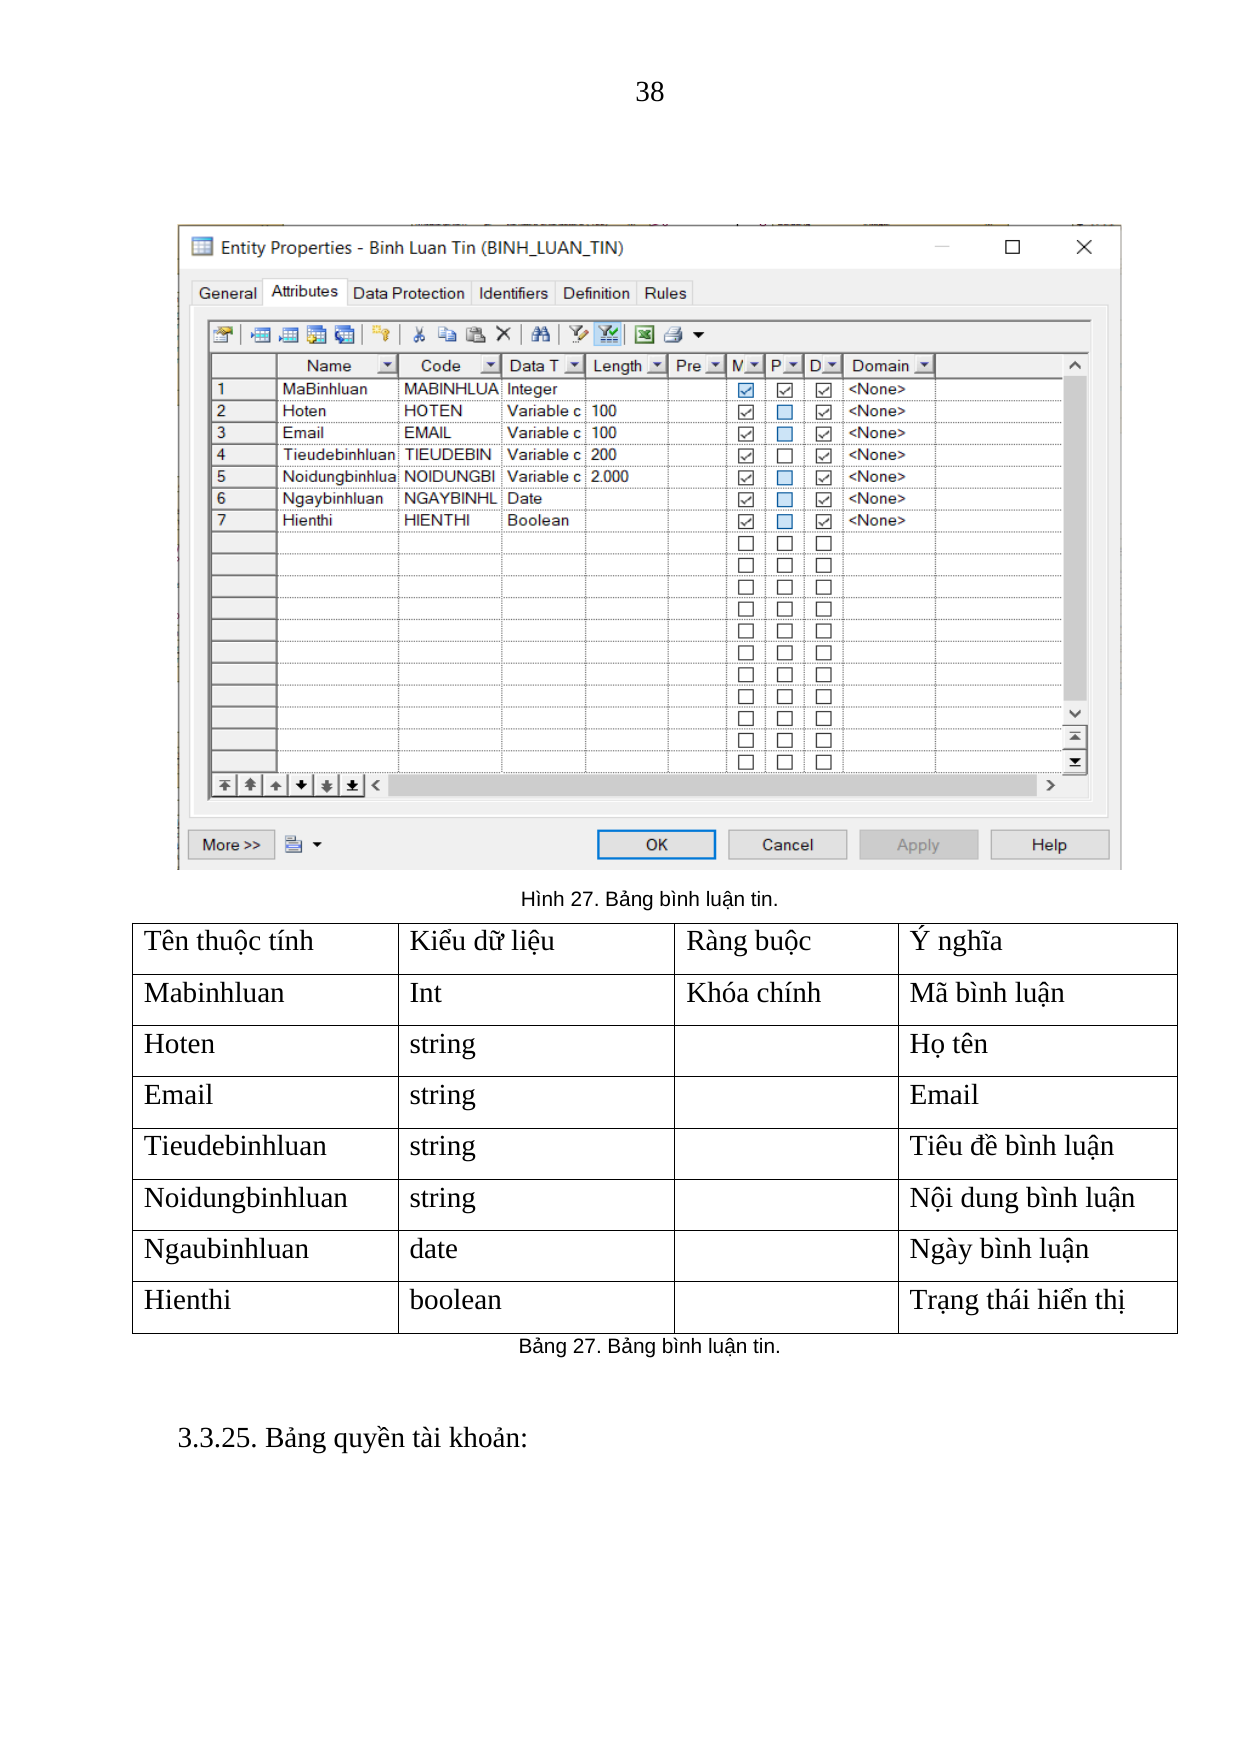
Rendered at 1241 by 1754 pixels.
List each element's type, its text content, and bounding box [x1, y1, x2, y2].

picture [177, 224, 1122, 870]
text 3.3.25. Bảng quyền tài khoản: [177, 1420, 1122, 1453]
table_cell string [399, 1026, 674, 1076]
table_cell [675, 1077, 898, 1127]
table_cell [675, 1129, 898, 1179]
table_cell Họ tên [899, 1026, 1177, 1076]
table_cell Hoten [133, 1026, 398, 1076]
table_header Ràng buộc [675, 924, 898, 974]
table_header Ý nghĩa [899, 924, 1177, 974]
text Hình 27. Bảng bình luận tin. [177, 886, 1122, 910]
table_cell [675, 1282, 898, 1332]
table_cell string [399, 1129, 674, 1179]
table_cell [675, 1231, 898, 1281]
table_cell [675, 1180, 898, 1230]
table_cell Noidungbinhluan [133, 1180, 398, 1230]
table_cell Tiêu đề bình luận [899, 1129, 1177, 1179]
table_header Tên thuộc tính [133, 924, 398, 974]
table_cell Khóa chính [675, 975, 898, 1025]
table_cell Mã bình luận [899, 975, 1177, 1025]
table_cell boolean [399, 1282, 674, 1332]
table_cell [675, 1026, 898, 1076]
table_cell Tieudebinhluan [133, 1129, 398, 1179]
table_cell date [399, 1231, 674, 1281]
table_cell Email [133, 1077, 398, 1127]
table_cell Trạng thái hiển thị [899, 1282, 1177, 1332]
table_cell string [399, 1077, 674, 1127]
table_cell Nội dung bình luận [899, 1180, 1177, 1230]
table_cell Email [899, 1077, 1177, 1127]
text Bảng 27. Bảng bình luận tin. [177, 1334, 1122, 1357]
table_cell Ngày bình luận [899, 1231, 1177, 1281]
table_cell Int [399, 975, 674, 1025]
table_header Kiểu dữ liệu [399, 924, 674, 974]
table_cell string [399, 1180, 674, 1230]
table_cell Ngaubinhluan [133, 1231, 398, 1281]
table_cell Hienthi [133, 1282, 398, 1332]
table_cell Mabinhluan [133, 975, 398, 1025]
